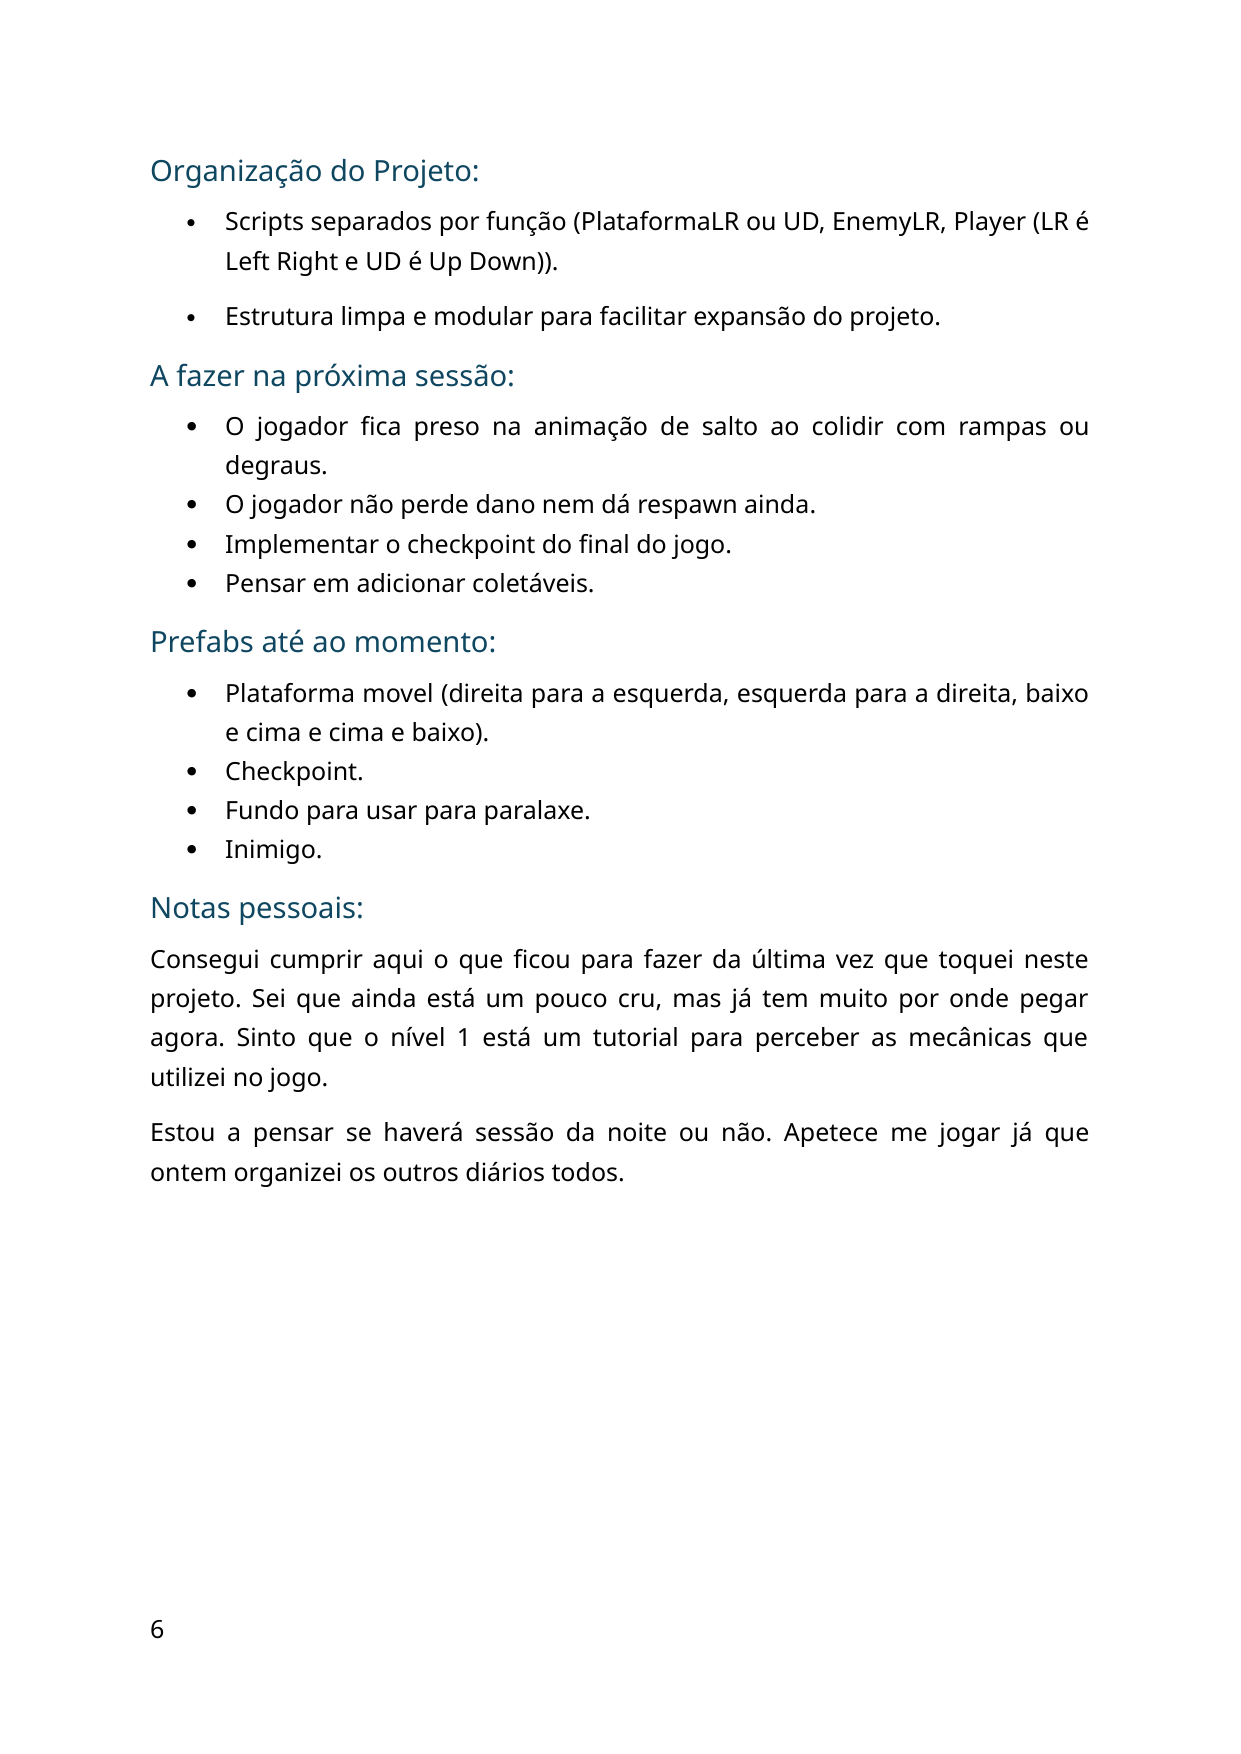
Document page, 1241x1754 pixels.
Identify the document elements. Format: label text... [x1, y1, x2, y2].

list Fundo para usar para paralaxe. [187, 793, 1090, 827]
subtitle A fazer na próxima sessão: [150, 355, 1090, 394]
list Implementar o checkpoint do final do jogo. [187, 526, 1090, 560]
list O jogador fica preso na animação de salto ao colidir com rampas ou degraus. [187, 409, 1090, 482]
list Estrutura limpa e modular para facilitar expansão do projeto. [187, 299, 1090, 333]
subtitle Notas pessoais: [150, 888, 1090, 927]
list Pensar em adicionar coletáveis. [187, 565, 1090, 599]
subtitle Organização do Projeto: [150, 150, 1090, 190]
text Estou a pensar se haverá sessão da noite ou não. Apetece me jogar já que ontem organizei os outros diários todos. [150, 1115, 1090, 1188]
text Consegui cumprir aqui o que ficou para fazer da última vez que toquei neste projeto. Sei que ainda está um pouco cru, mas já tem muito por onde pegar agora. Sinto que o nível 1 está um tutorial para perceber as mecânicas que utilizei no jogo. [150, 942, 1090, 1093]
subtitle Prefabs até ao momento: [150, 621, 1090, 661]
list Plataforma movel (direita para a esquerda, esquerda para a direita, baixo e cima e cima e baixo). [187, 675, 1090, 748]
list Inimigo. [187, 832, 1090, 866]
list O jogador não perde dano nem dá respawn ainda. [187, 487, 1090, 521]
list Checkpoint. [187, 753, 1090, 788]
list Scripts separados por função (PlataformaLR ou UD, EnemyLR, Player (LR é Left Right e UD é Up Down)). [187, 204, 1090, 277]
